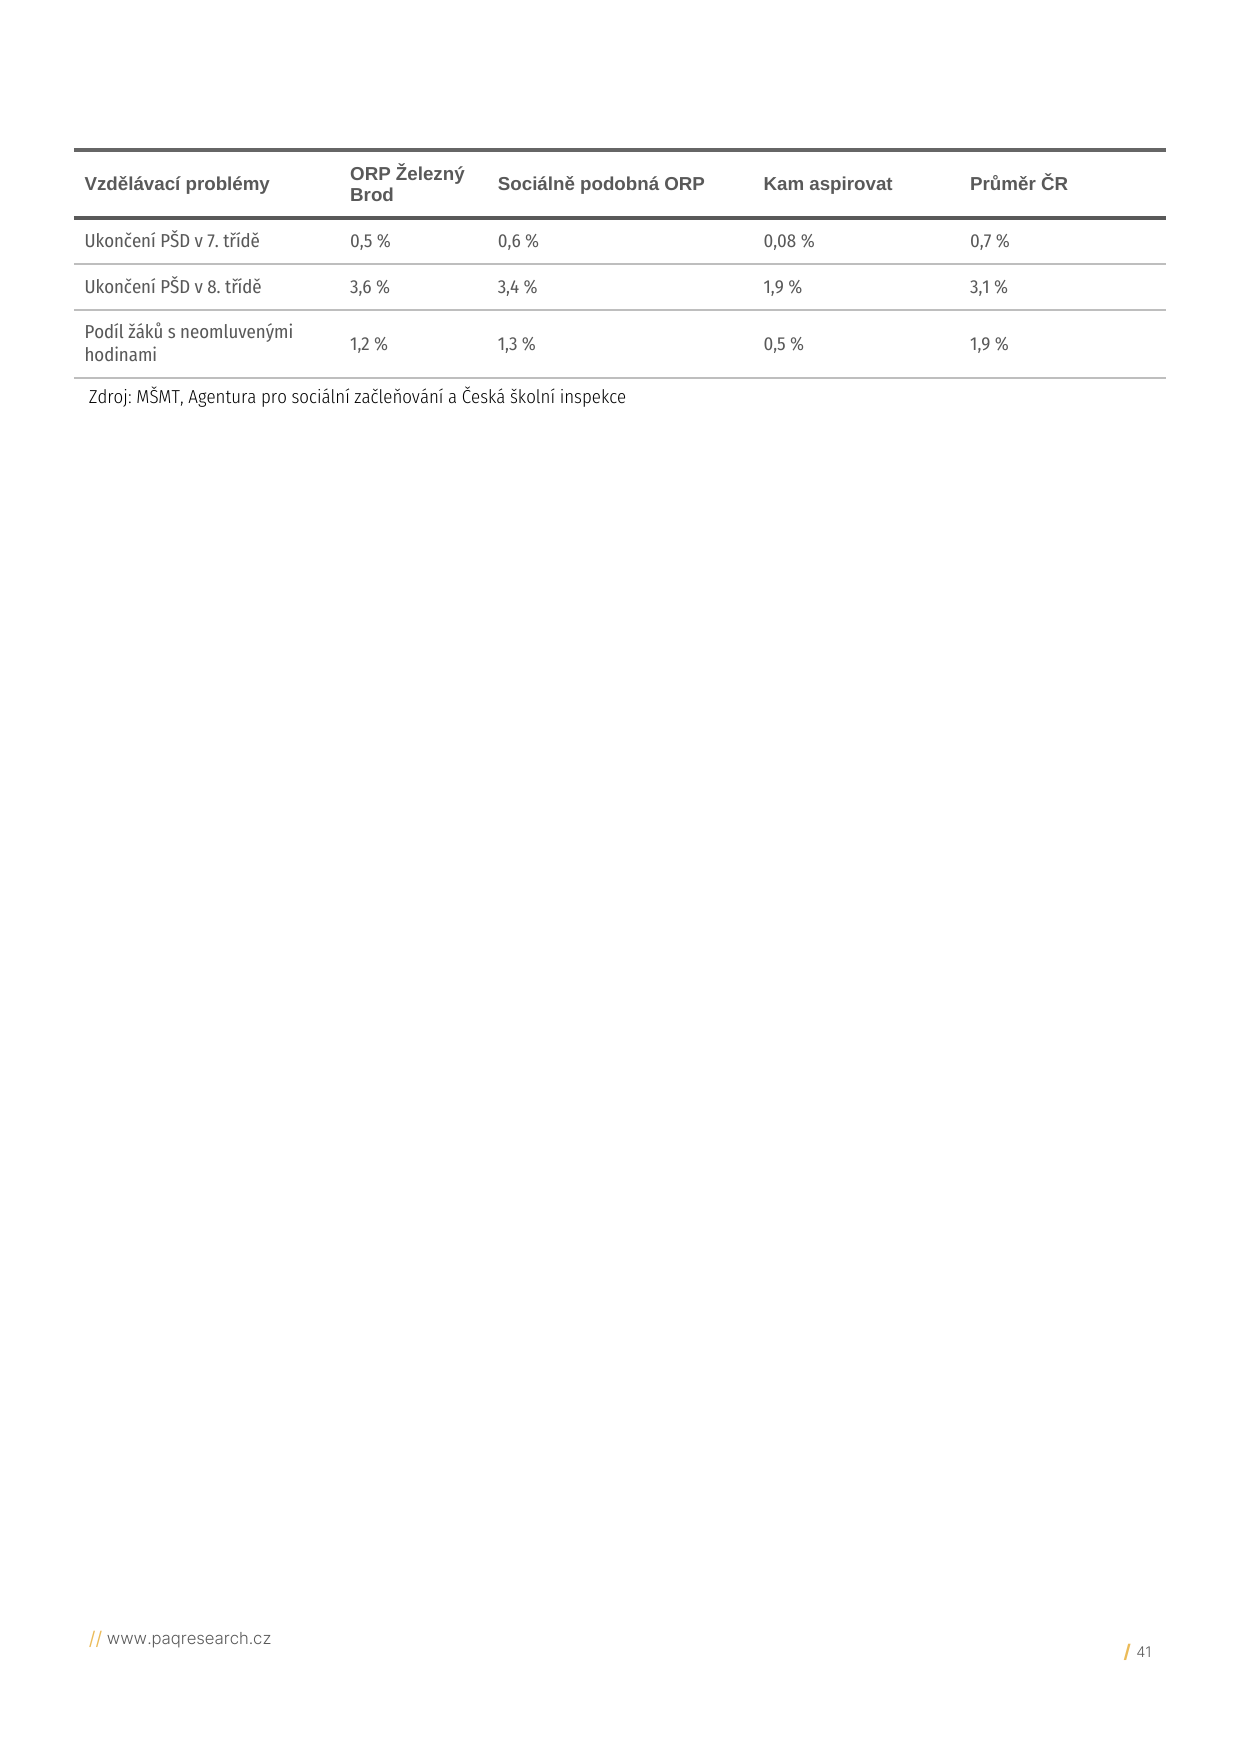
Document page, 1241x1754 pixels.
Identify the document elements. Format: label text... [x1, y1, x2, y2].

table_header ORP Železný Brod [340, 152, 487, 216]
table_cell 0,5 % [753, 311, 959, 377]
table_cell 1,2 % [340, 311, 487, 377]
text Zdroj: MŠMT, Agentura pro sociální začleňování a Česká školní inspekce [89, 379, 1152, 409]
table_cell Podíl žáků s neomluvenými hodinami [74, 311, 339, 377]
table_cell Ukončení PŠD v 7. třídě [74, 220, 339, 263]
table_cell 0,5 % [340, 220, 487, 263]
table_cell 0,08 % [753, 220, 959, 263]
table_cell 0,6 % [487, 220, 753, 263]
table_cell 1,9 % [960, 311, 1166, 377]
table_cell Ukončení PŠD v 8. třídě [74, 265, 339, 309]
table_cell 0,7 % [960, 220, 1166, 263]
table_cell 3,6 % [340, 265, 487, 309]
table_cell 3,4 % [487, 265, 753, 309]
table_header Sociálně podobná ORP [487, 152, 753, 216]
table_header Vzdělávací problémy [74, 152, 339, 216]
table_cell 1,9 % [753, 265, 959, 309]
table_header Kam aspirovat [753, 152, 959, 216]
table_header Průměr ČR [960, 152, 1166, 216]
table_cell 3,1 % [960, 265, 1166, 309]
table_cell 1,3 % [487, 311, 753, 377]
